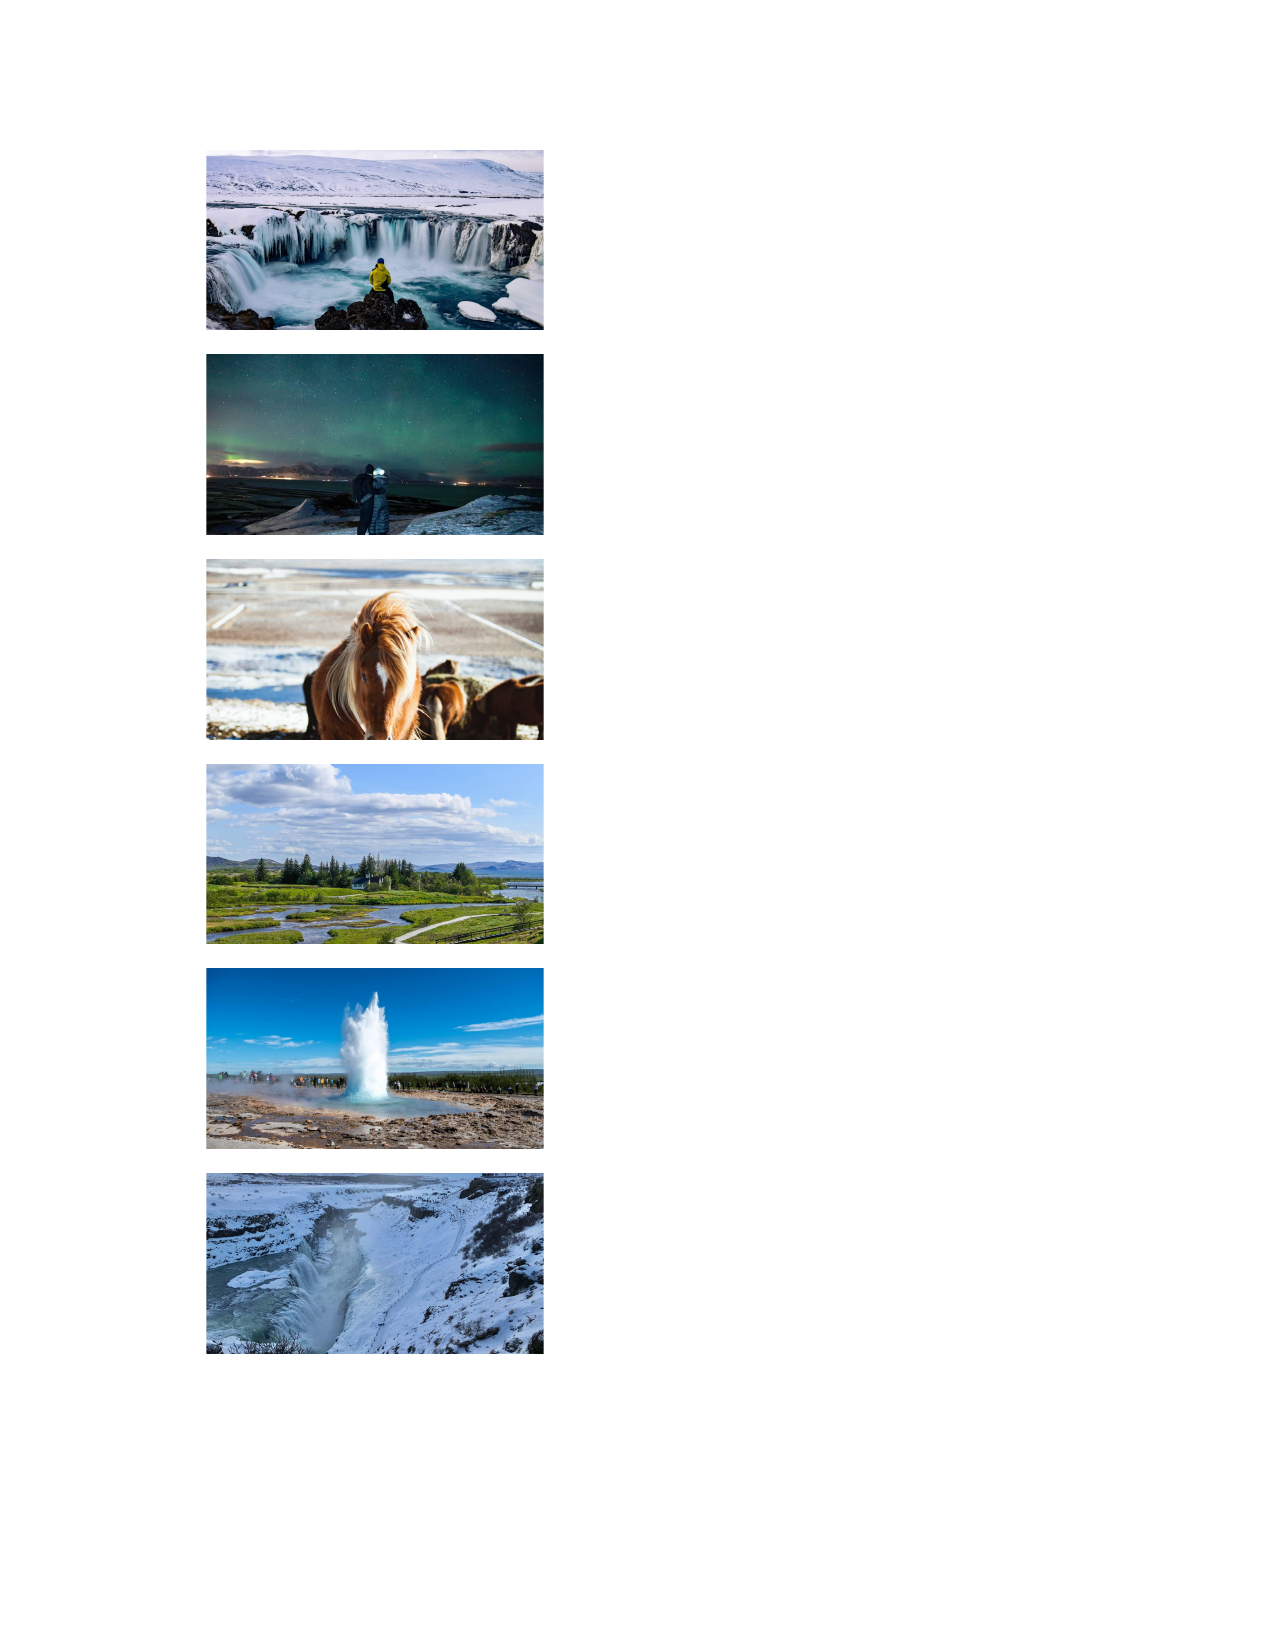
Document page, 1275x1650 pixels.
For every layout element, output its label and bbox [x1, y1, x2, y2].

picture [206, 968, 544, 1149]
picture [206, 1173, 544, 1354]
picture [206, 764, 544, 944]
picture [206, 354, 544, 535]
picture [206, 150, 544, 330]
picture [206, 559, 544, 740]
